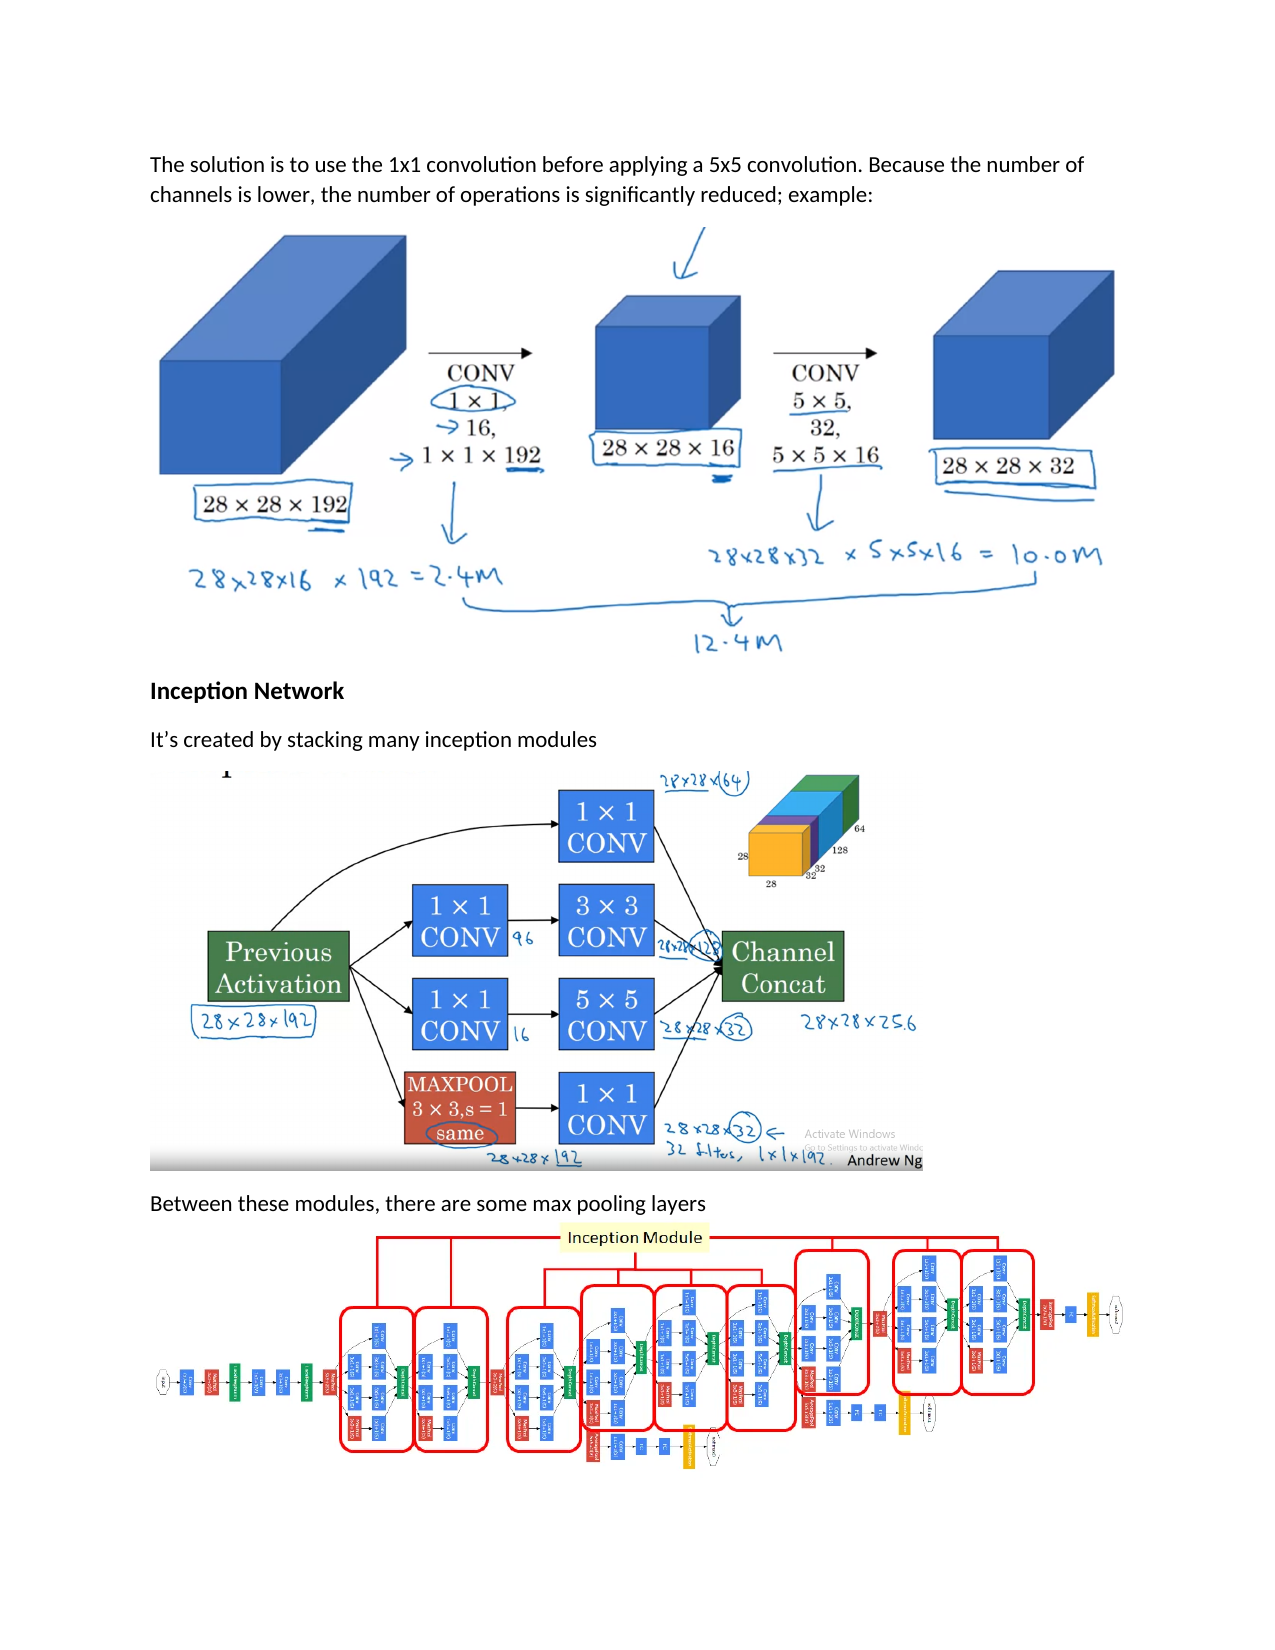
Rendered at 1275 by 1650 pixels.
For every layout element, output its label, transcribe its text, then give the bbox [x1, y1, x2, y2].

text Between these modules, there are some max pooling layers [150, 1189, 1125, 1219]
text Inception Network [150, 675, 1125, 706]
picture [150, 1219, 1125, 1487]
picture [150, 771, 923, 1171]
picture [150, 227, 1125, 657]
text The solution is to use the 1x1 convolution before applying a 5x5 convolution. Because the number of channels is lower, the number of operations is significantly reduced; example: [150, 150, 1125, 208]
text It’s created by stacking many inception modules [150, 725, 1125, 753]
